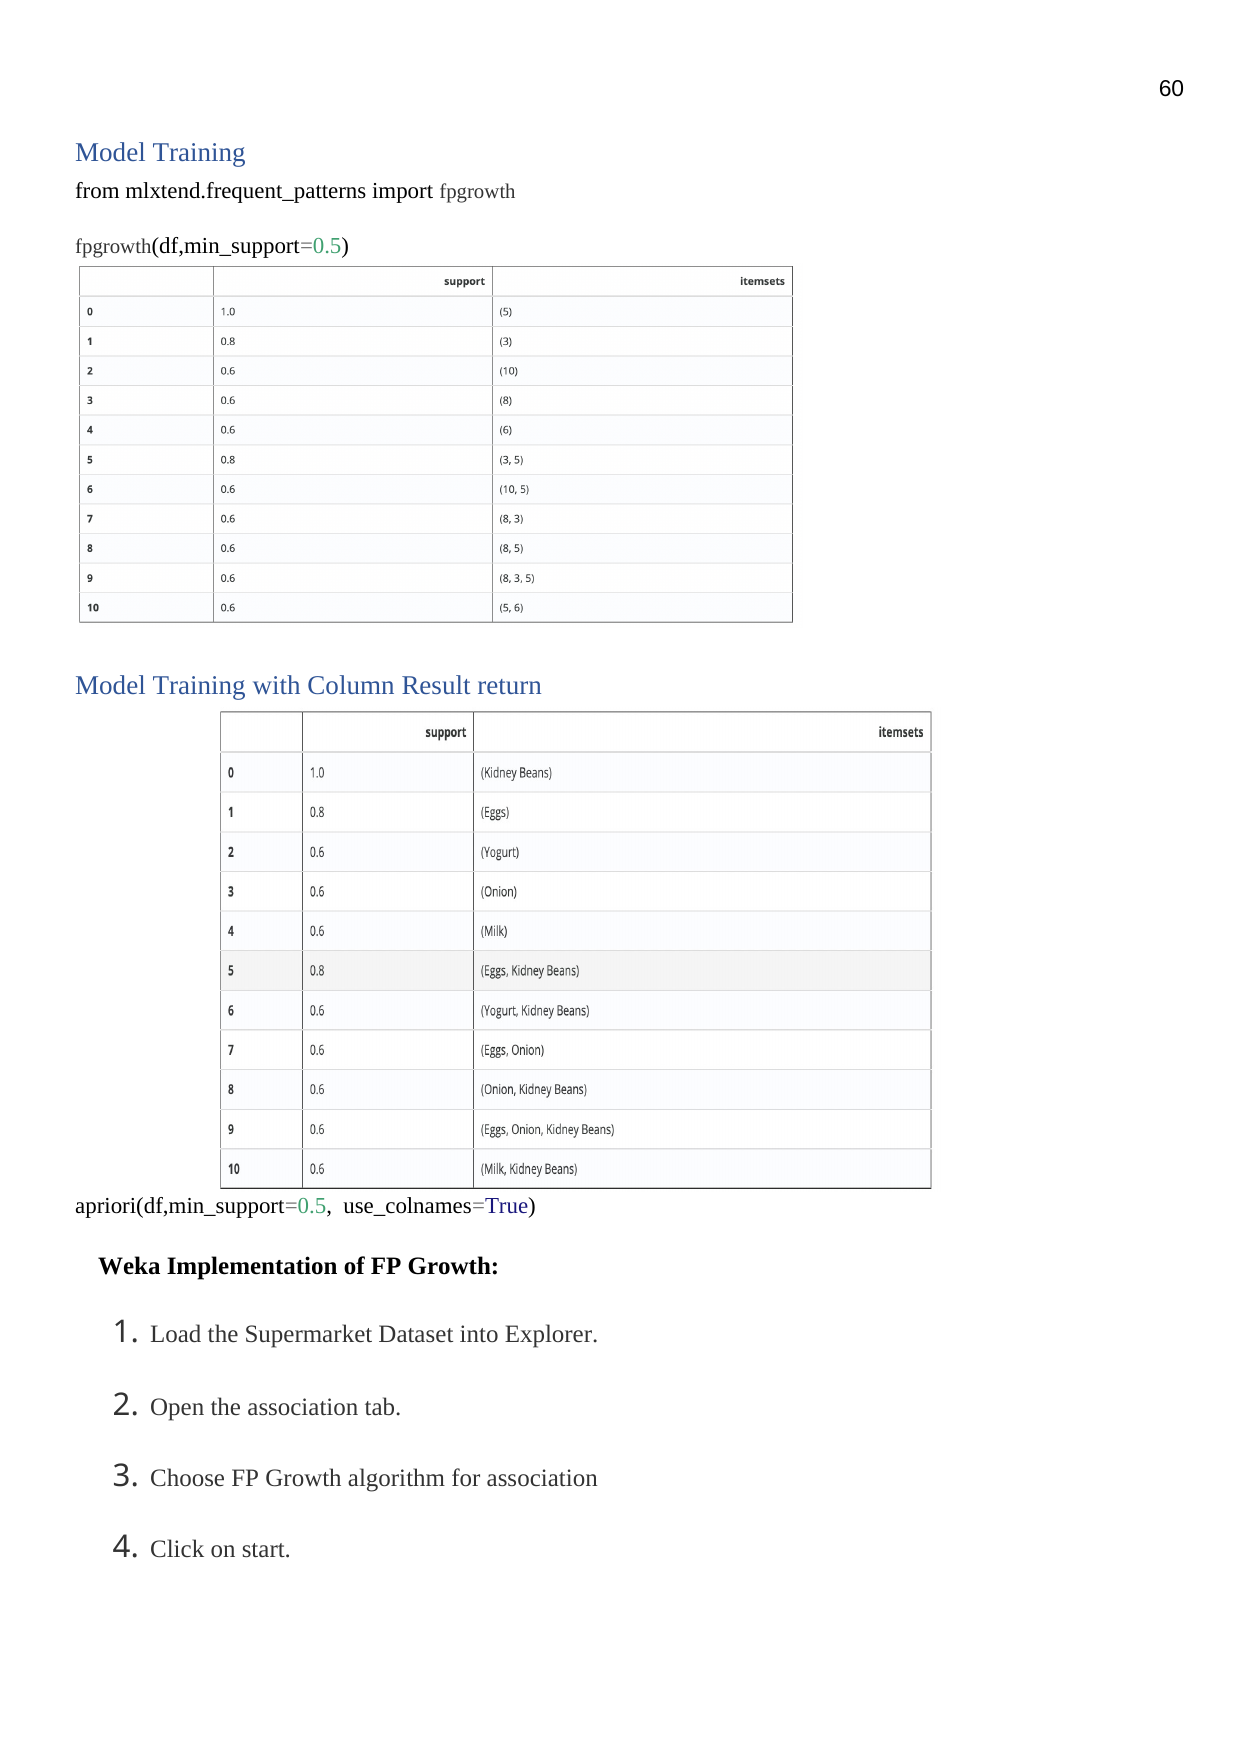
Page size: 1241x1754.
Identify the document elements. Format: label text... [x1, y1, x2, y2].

list Click on start. [112, 1524, 1184, 1566]
text Model Training with Column Result return [75, 669, 1184, 700]
subtitle Weka Implementation of FP Growth: [75, 1251, 1184, 1279]
text Model Training [75, 136, 1184, 167]
list Choose FP Growth algorithm for association [112, 1453, 1184, 1496]
list Load the Supermarket Dataset into Explorer. [112, 1309, 1184, 1352]
picture [79, 263, 803, 628]
list Open the association tab. [112, 1382, 1184, 1425]
picture [220, 707, 943, 1192]
text from mlxtend.frequent_patterns import fpgrowth fpgrowth(df,min_support=0.5) [75, 177, 782, 258]
